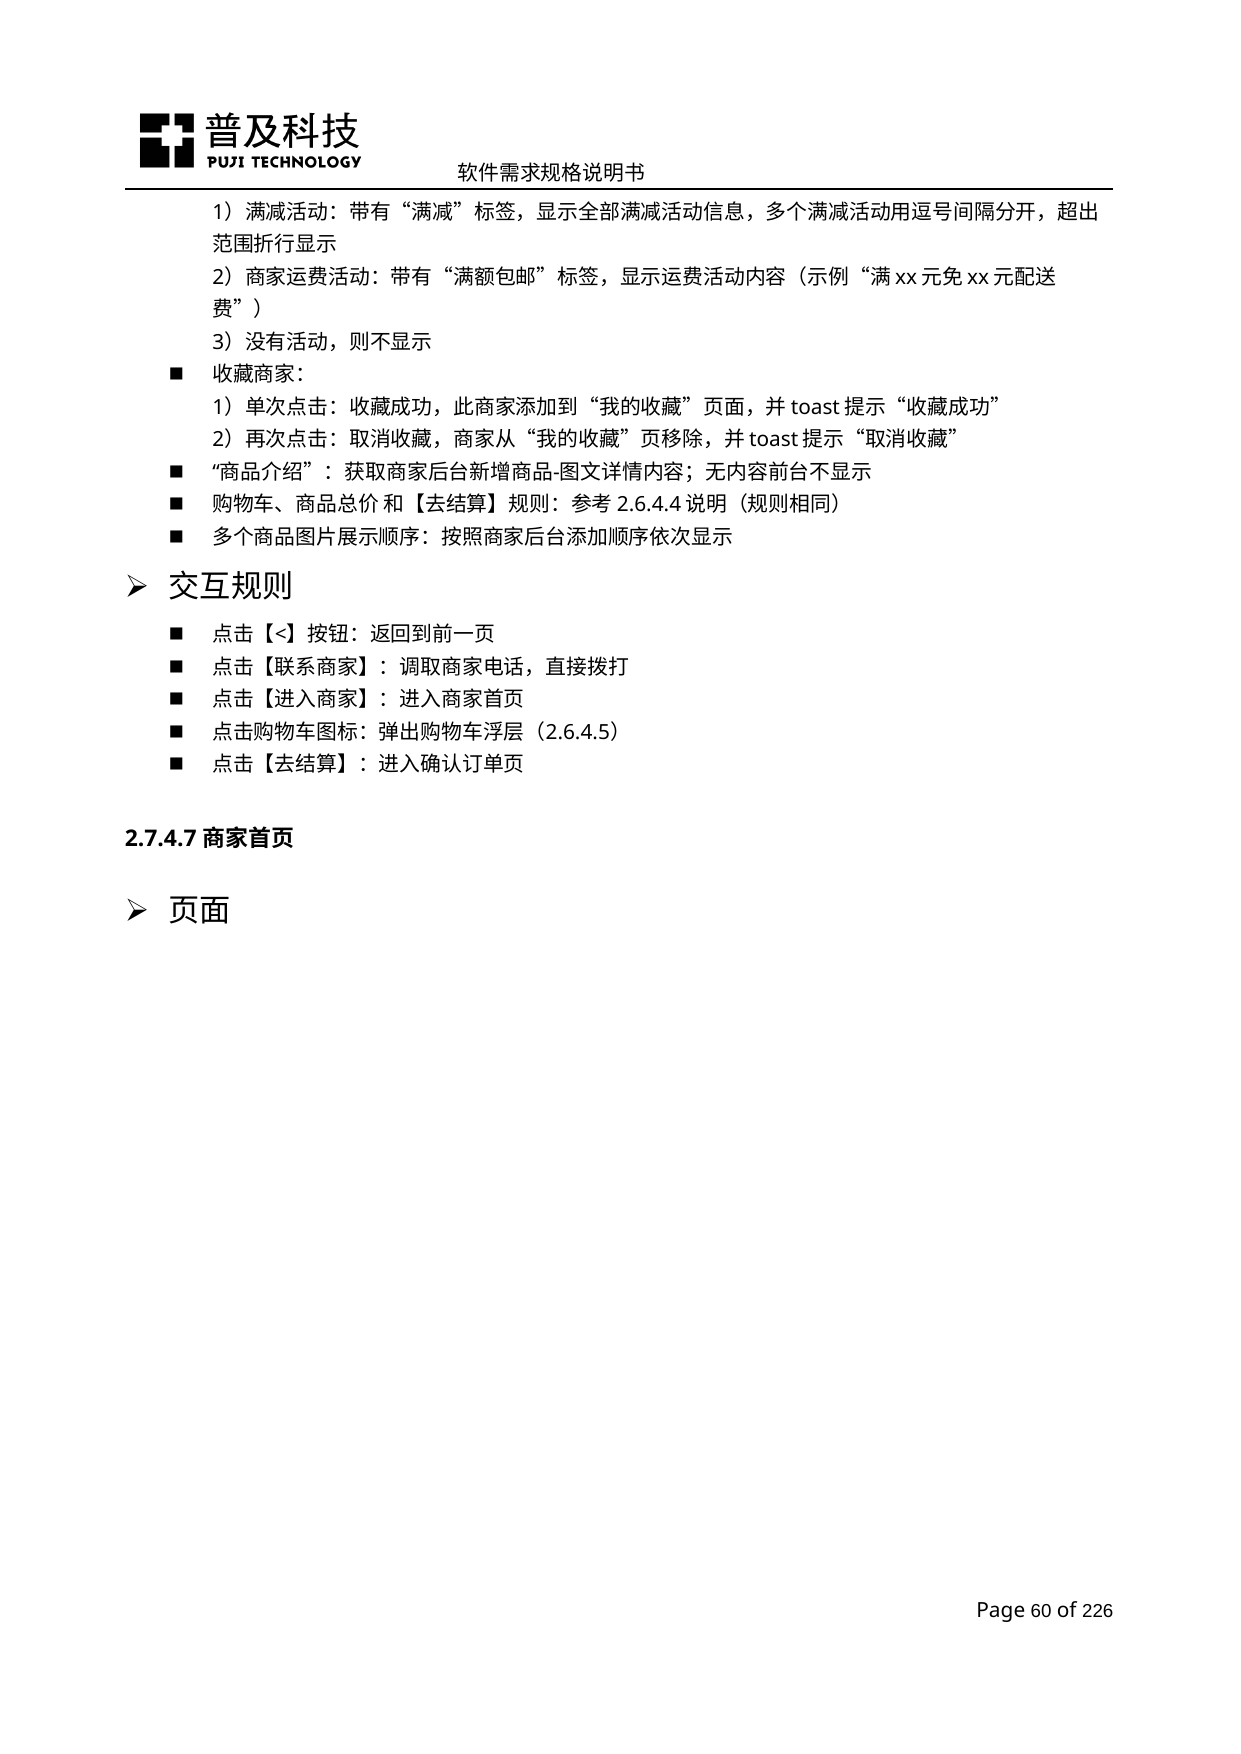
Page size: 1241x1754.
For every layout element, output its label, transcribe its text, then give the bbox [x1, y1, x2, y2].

list 多个商品图片展示顺序：按照商家后台添加顺序依次显示 [168, 519, 1113, 551]
list 点击购物车图标：弹出购物车浮层（2.6.4.5） [168, 714, 1113, 746]
list 2）商家运费活动：带有“满额包邮”标签，显示运费活动内容（示例“满xx元免xx元配送费”） [212, 259, 1113, 324]
list 3）没有活动，则不显示 [212, 324, 1113, 356]
list 点击【进入商家】：进入商家首页 [168, 681, 1113, 714]
list 2）再次点击：取消收藏，商家从“我的收藏”页移除，并toast提示“取消收藏” [212, 421, 1113, 454]
list 收藏商家： [168, 356, 1113, 389]
list 1）满减活动：带有“满减”标签，显示全部满减活动信息，多个满减活动用逗号间隔分开，超出范围折行显示 [212, 194, 1113, 259]
list 交互规则 [124, 551, 1113, 616]
list 点击【联系商家】：调取商家电话，直接拨打 [168, 649, 1113, 681]
picture [124, 103, 365, 180]
list 1）单次点击：收藏成功，此商家添加到“我的收藏”页面，并toast提示“收藏成功” [212, 389, 1113, 421]
list 点击【<】按钮：返回到前一页 [168, 616, 1113, 649]
subtitle 商家首页 [124, 804, 1113, 869]
list 点击【去结算】：进入确认订单页 [168, 746, 1113, 779]
list 购物车、商品总价 和【去结算】规则：参考2.6.4.4说明（规则相同） [168, 486, 1113, 519]
list “商品介绍”：获取商家后台新增商品-图文详情内容；无内容前台不显示 [168, 454, 1113, 486]
list 页面 [124, 875, 1113, 940]
